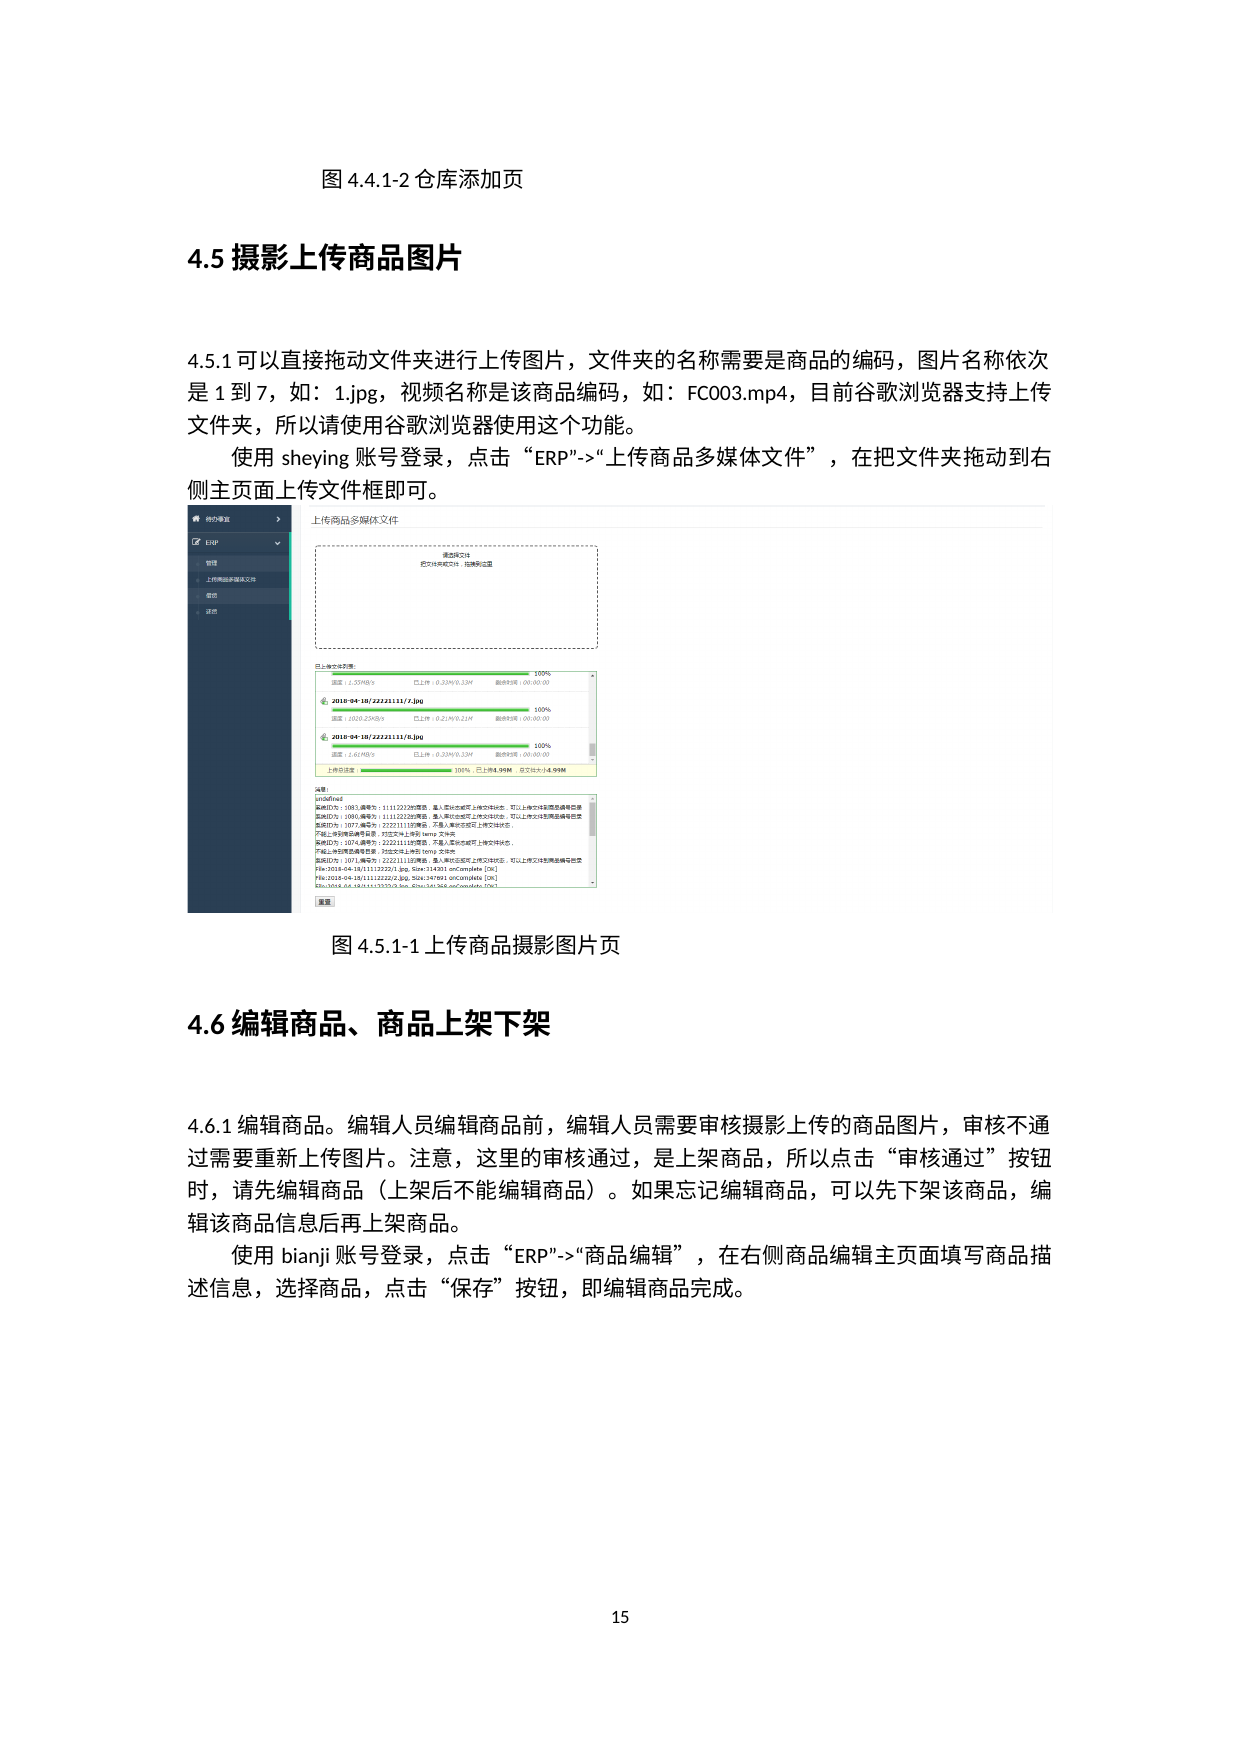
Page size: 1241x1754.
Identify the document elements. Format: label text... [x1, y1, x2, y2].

subtitle 4.6编辑商品、商品上架下架 [187, 989, 1053, 1054]
text 图4.4.1-2 仓库添加页 [187, 162, 1053, 194]
subtitle 4.5摄影上传商品图片 [187, 224, 1053, 289]
picture [187, 505, 1053, 913]
text 使用 sheying 账号登录，点击“ERP”->“上传商品多媒体文件”，在把文件夹拖动到右侧主页面上传文件框即可。 [187, 440, 1053, 505]
text 4.5.1可以直接拖动文件夹进行上传图片，文件夹的名称需要是商品的编码，图片名称依次是1到7，如：1.jpg，视频名称是该商品编码，如：FC003.mp4，目前谷歌浏览器支持上传文件夹，所以请使用谷歌浏览器使用这个功能。 [187, 342, 1053, 440]
text 使用 bianji 账号登录，点击“ERP”->“商品编辑”，在右侧商品编辑主页面填写商品描述信息，选择商品，点击“保存”按钮，即编辑商品完成。 [187, 1238, 1053, 1303]
text 图4.5.1-1 上传商品摄影图片页 [187, 927, 1053, 960]
text 4.6.1 编辑商品。编辑人员编辑商品前，编辑人员需要审核摄影上传的商品图片，审核不通过需要重新上传图片。注意，这里的审核通过，是上架商品，所以点击“审核通过”按钮时，请先编辑商品（上架后不能编辑商品）。如果忘记编辑商品，可以先下架该商品，编辑该商品信息后再上架商品。 [187, 1108, 1053, 1238]
